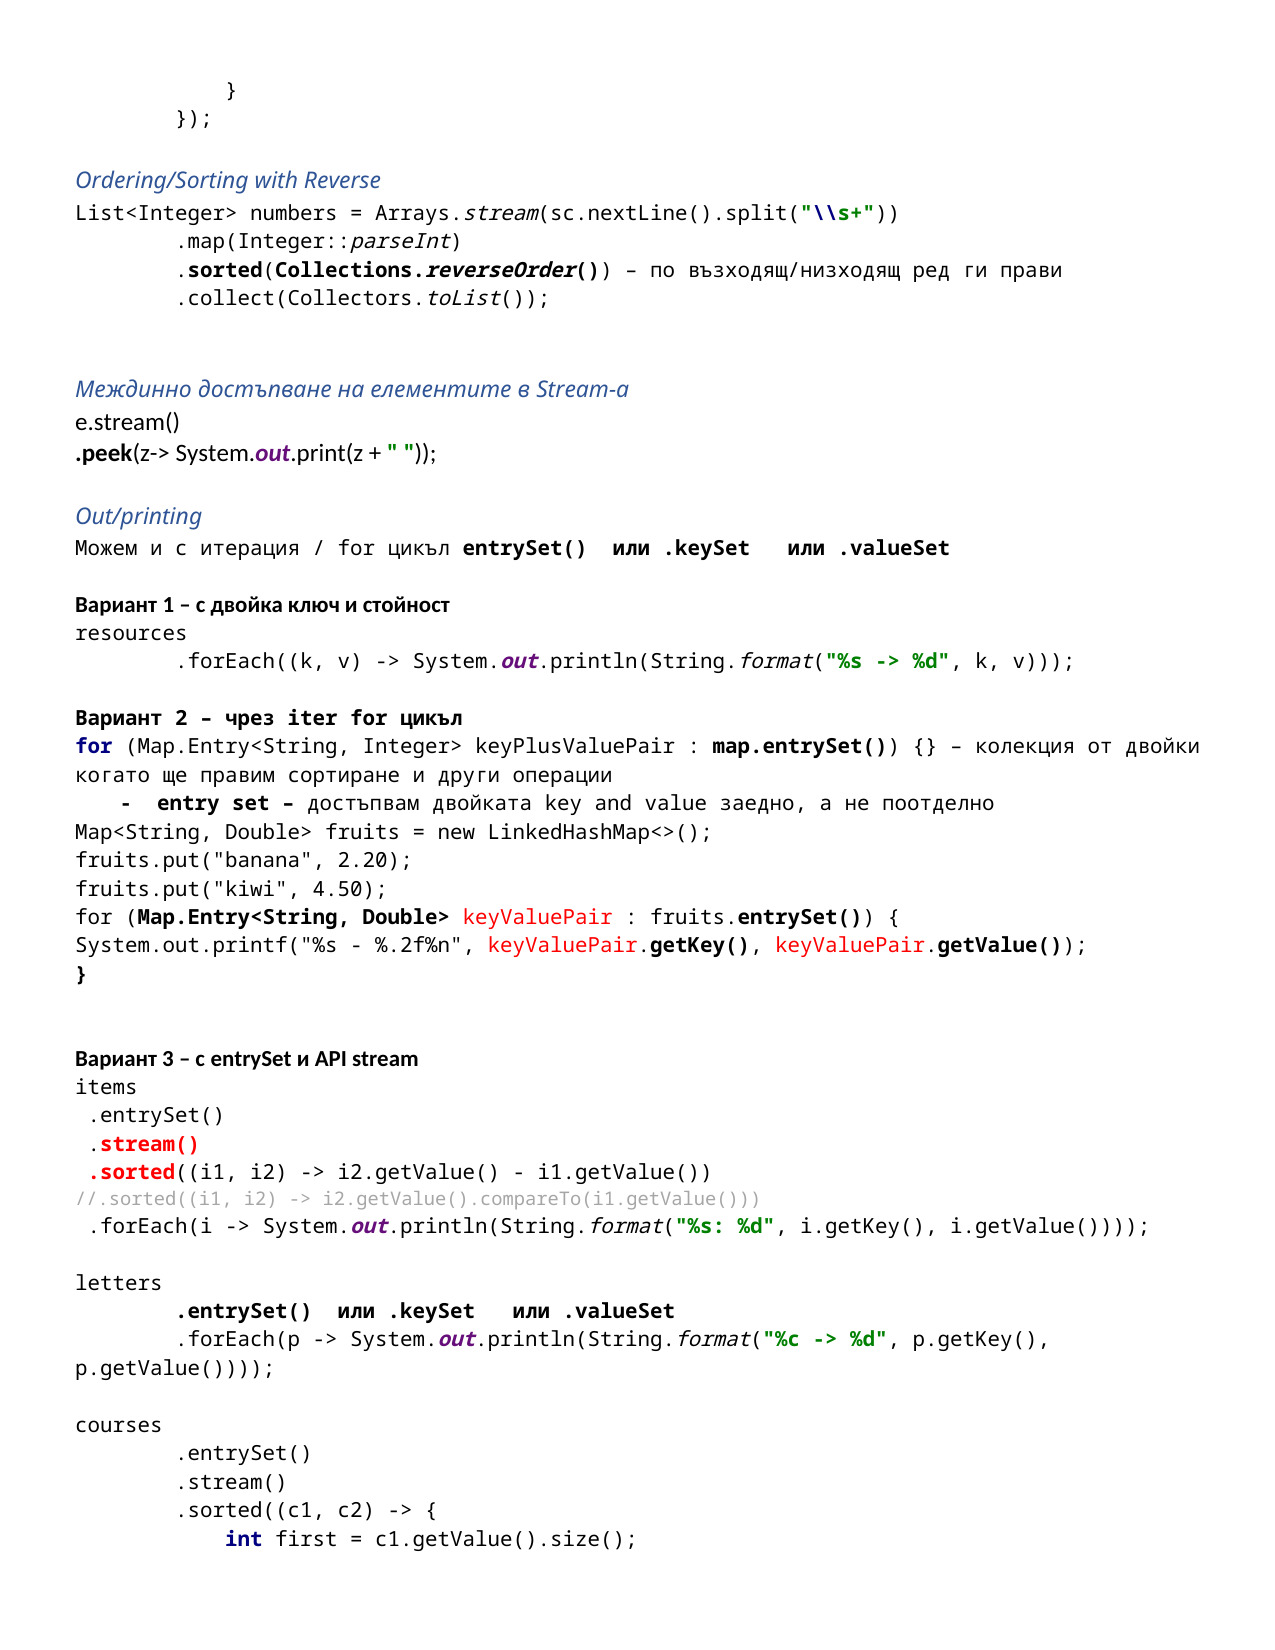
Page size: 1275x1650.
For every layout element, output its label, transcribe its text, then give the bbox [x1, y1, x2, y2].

list entry set – достъпвам двойката key and value заедно, а не поотделно [119, 788, 1200, 817]
text resources .forEach((k, v) -> System.out.println(String.format("%s -> %d", k, v))); [75, 618, 1200, 675]
text fruits.put("banana", 2.20); [75, 845, 1200, 874]
text List<Integer> numbers = Arrays.stream(sc.nextLine().split("\\s+")) .map(Integer::parseInt) .sorted(Collections.reverseOrder()) – по възходящ/низходящ ред ги прави .collect(Collectors.toList()); [75, 198, 1200, 312]
subtitle Ordering/Sorting with Reverse [75, 164, 1200, 196]
text Map<String, Double> fruits = new LinkedHashMap<>(); [75, 817, 1200, 845]
text Вариант 2 – чрез iter for цикъл [75, 703, 1200, 732]
text Вариант 1 – с двойка ключ и стойност [75, 590, 1200, 618]
text } [75, 959, 1200, 987]
text for (Map.Entry<String, Double> keyValuePair : fruits.entrySet()) { [75, 902, 1200, 931]
text fruits.put("kiwi", 4.50); [75, 874, 1200, 902]
text System.out.printf("%s - %.2f%n", keyValuePair.getKey(), keyValuePair.getValue()); [75, 931, 1200, 959]
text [75, 75, 1200, 132]
text .peek(z-> System.out.print(z + " ")); [75, 437, 1200, 467]
text Mожем и с итерация / for цикъл entrySet() или .keySet или .valueSet [75, 533, 1200, 562]
text letters .entrySet() или .keySet или .valueSet .forEach(p -> System.out.println(String.format("%c -> %d", p.getKey(), p.getValue()))); [75, 1268, 1200, 1381]
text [75, 1410, 1200, 1552]
text //.sorted((i1, i2) -> i2.getValue().compareTo(i1.getValue())) [75, 1186, 1200, 1211]
text for (Map.Entry<String, Integer> keyPlusValuePair : map.entrySet()) {} – колекция от двойки когато ще правим сортиране и други операции [75, 732, 1200, 788]
subtitle Междинно достъпване на елементите в Stream-а [75, 373, 1200, 404]
text Вариант 3 – с entrySet и API stream [75, 1044, 1200, 1072]
text .forEach(i -> System.out.println(String.format("%s: %d", i.getKey(), i.getValue()))); [75, 1211, 1200, 1240]
text e.stream() [75, 406, 1200, 437]
text items .entrySet() .stream() .sorted((i1, i2) -> i2.getValue() - i1.getValue()) [75, 1072, 1200, 1186]
subtitle Out/printing [75, 499, 1200, 531]
